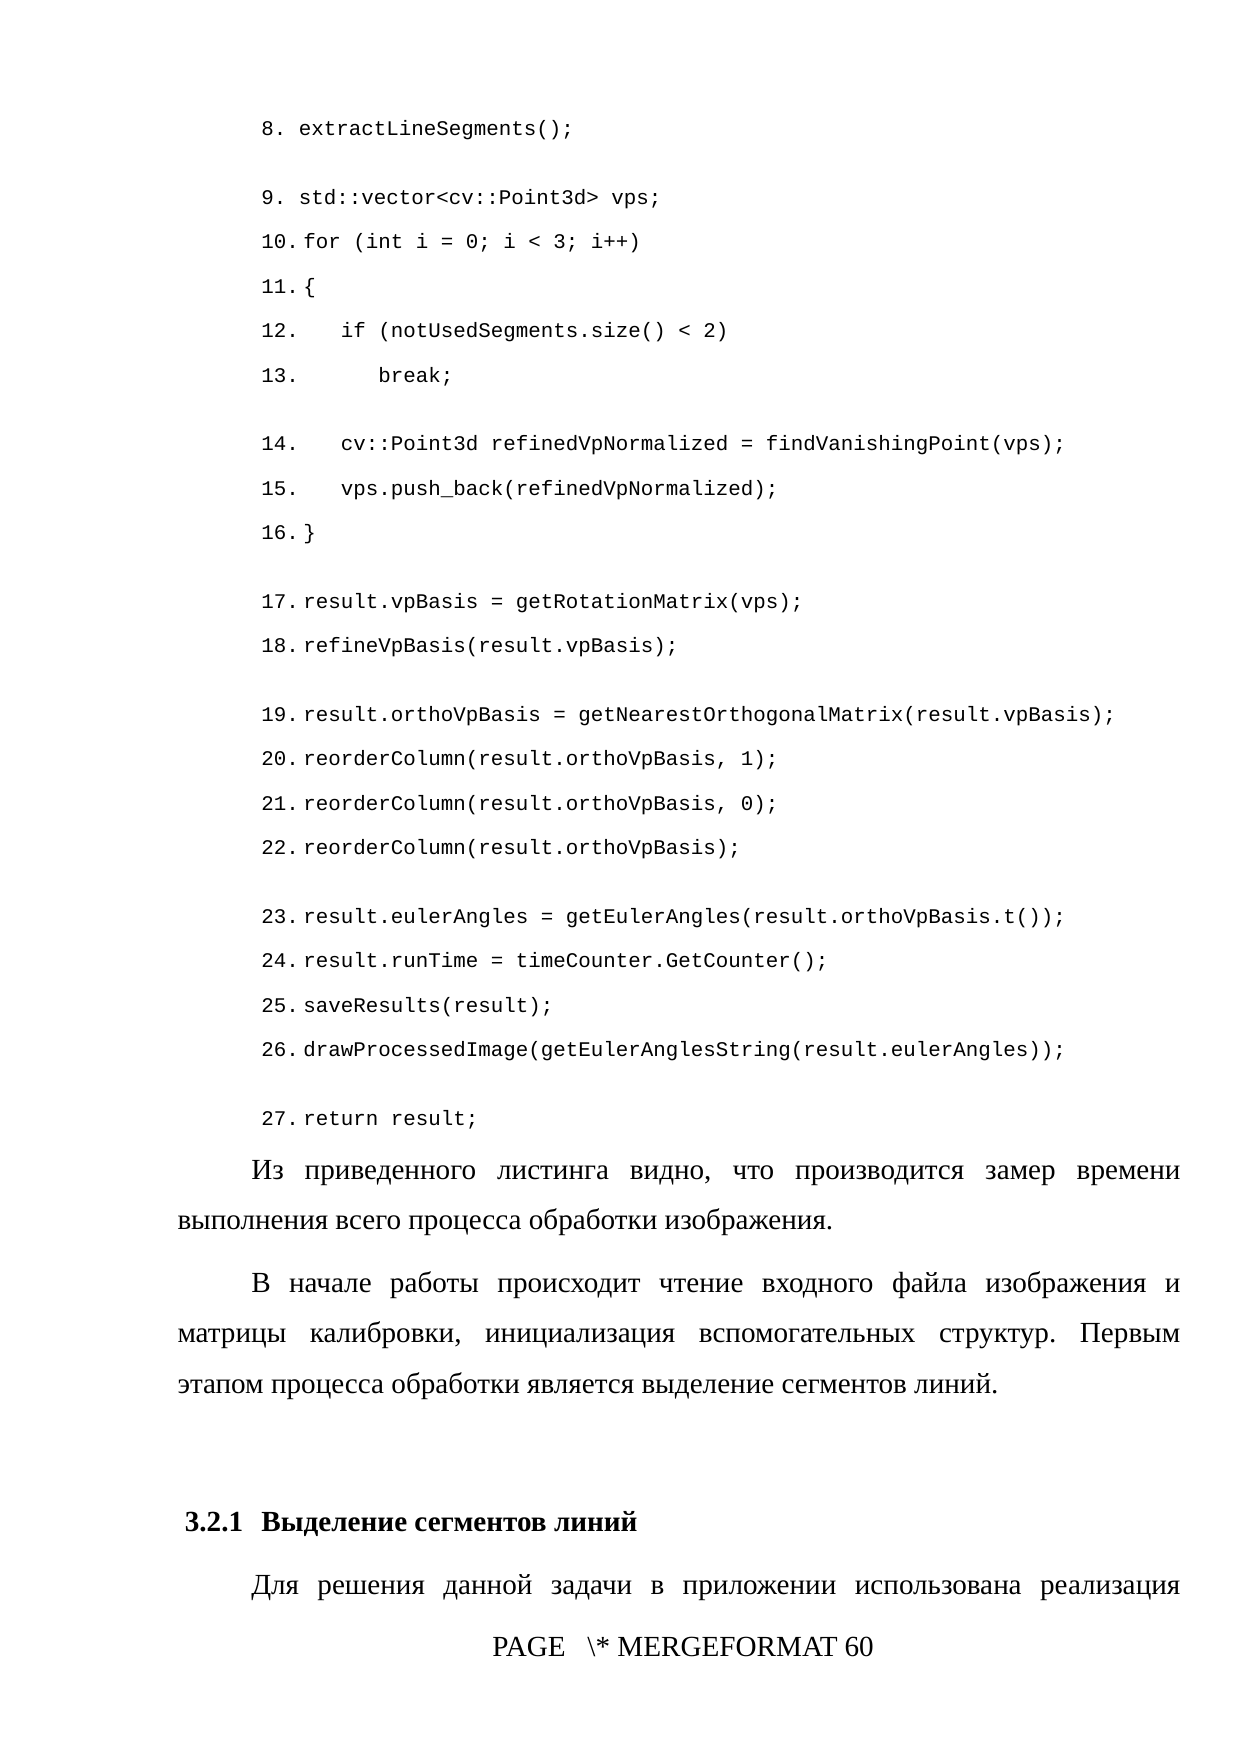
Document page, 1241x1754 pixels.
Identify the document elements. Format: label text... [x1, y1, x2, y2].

list refineVpBasis(result.vpBasis); [261, 635, 1181, 659]
list result.eulerAngles = getEulerAngles(result.orthoVpBasis.t()); [261, 906, 1181, 929]
subtitle Выделение сегментов линий [177, 1504, 1181, 1537]
list saveResults(result); [261, 994, 1181, 1018]
list cv::Point3d refinedVpNormalized = findVanishingPoint(vps); [261, 433, 1181, 457]
list std::vector<cv::Point3d> vps; [261, 187, 1181, 210]
list { [261, 276, 1181, 299]
list result.orthoVpBasis = getNearestOrthogonalMatrix(result.vpBasis); [261, 704, 1181, 727]
list reorderColumn(result.orthoVpBasis, 1); [261, 748, 1181, 772]
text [177, 1567, 1181, 1600]
list reorderColumn(result.orthoVpBasis); [261, 837, 1181, 861]
text В начале работы происходит чтение входного файла изображения и матрицы калибровки, инициализация вспомогательных структур. Первым этапом процесса обработки является выделение сегментов линий. [177, 1265, 1181, 1399]
text Из приведенного листинга видно, что производится замер времени выполнения всего процесса обработки изображения. [177, 1152, 1181, 1236]
list return result; [261, 1108, 1181, 1131]
list } [261, 522, 1181, 546]
list break; [261, 364, 1181, 388]
list result.runTime = timeCounter.GetCounter(); [261, 950, 1181, 974]
list result.vpBasis = getRotationMatrix(vps); [261, 591, 1181, 614]
list if (notUsedSegments.size() < 2) [261, 320, 1181, 344]
list vps.push_back(refinedVpNormalized); [261, 478, 1181, 501]
list extractLineSegments(); [261, 118, 1181, 142]
list reorderColumn(result.orthoVpBasis, 0); [261, 793, 1181, 816]
list for (int i = 0; i < 3; i++) [261, 231, 1181, 255]
list drawProcessedImage(getEulerAnglesString(result.eulerAngles)); [261, 1039, 1181, 1063]
